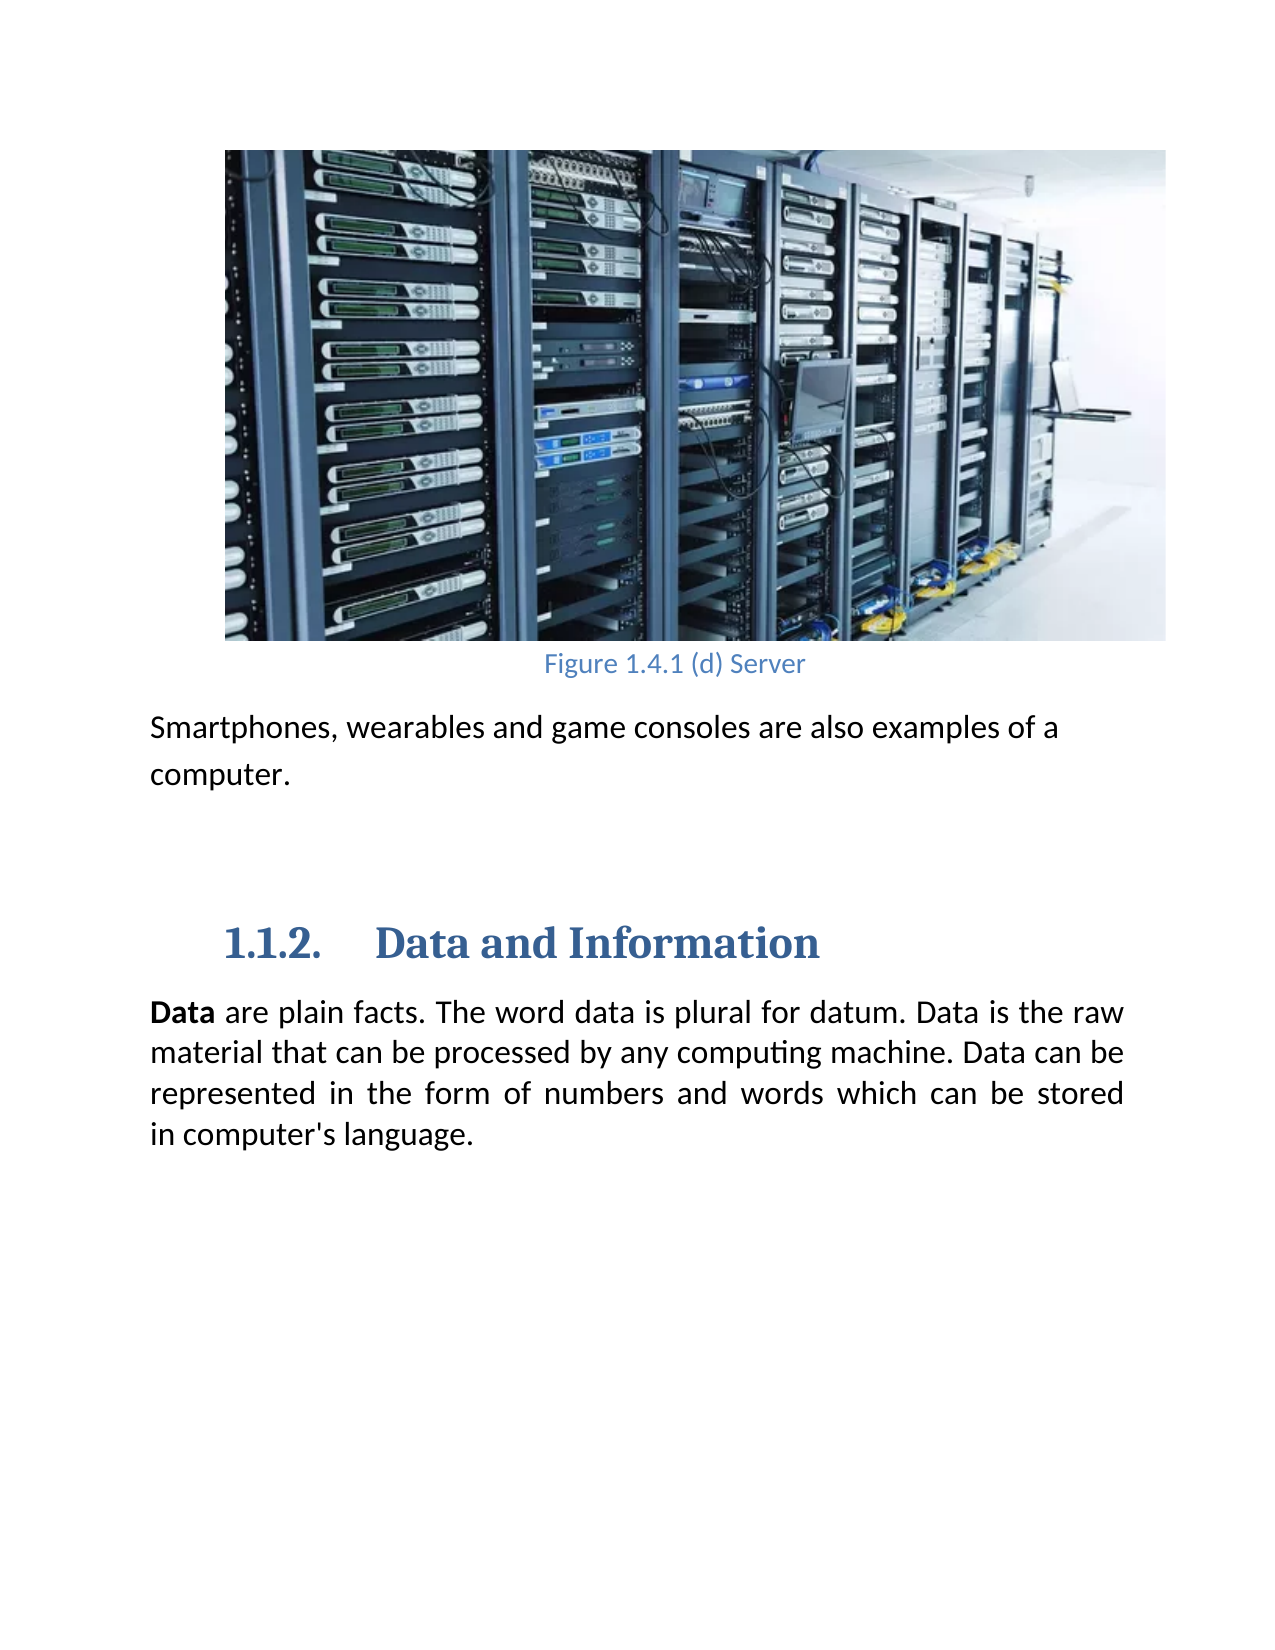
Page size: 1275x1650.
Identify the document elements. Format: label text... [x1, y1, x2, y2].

text Data are plain facts. The word data is plural for datum. Data is the raw material that can be processed by any computing machine. Data can be represented in the form of numbers and words which can be stored in computer's language. [150, 991, 1125, 1154]
text Smartphones, wearables and game consoles are also examples of a computer. [150, 707, 1125, 794]
subtitle Data and Information [225, 918, 1125, 970]
picture [225, 150, 1166, 641]
list Figure 1.4.1 (d) Server [225, 645, 1125, 680]
